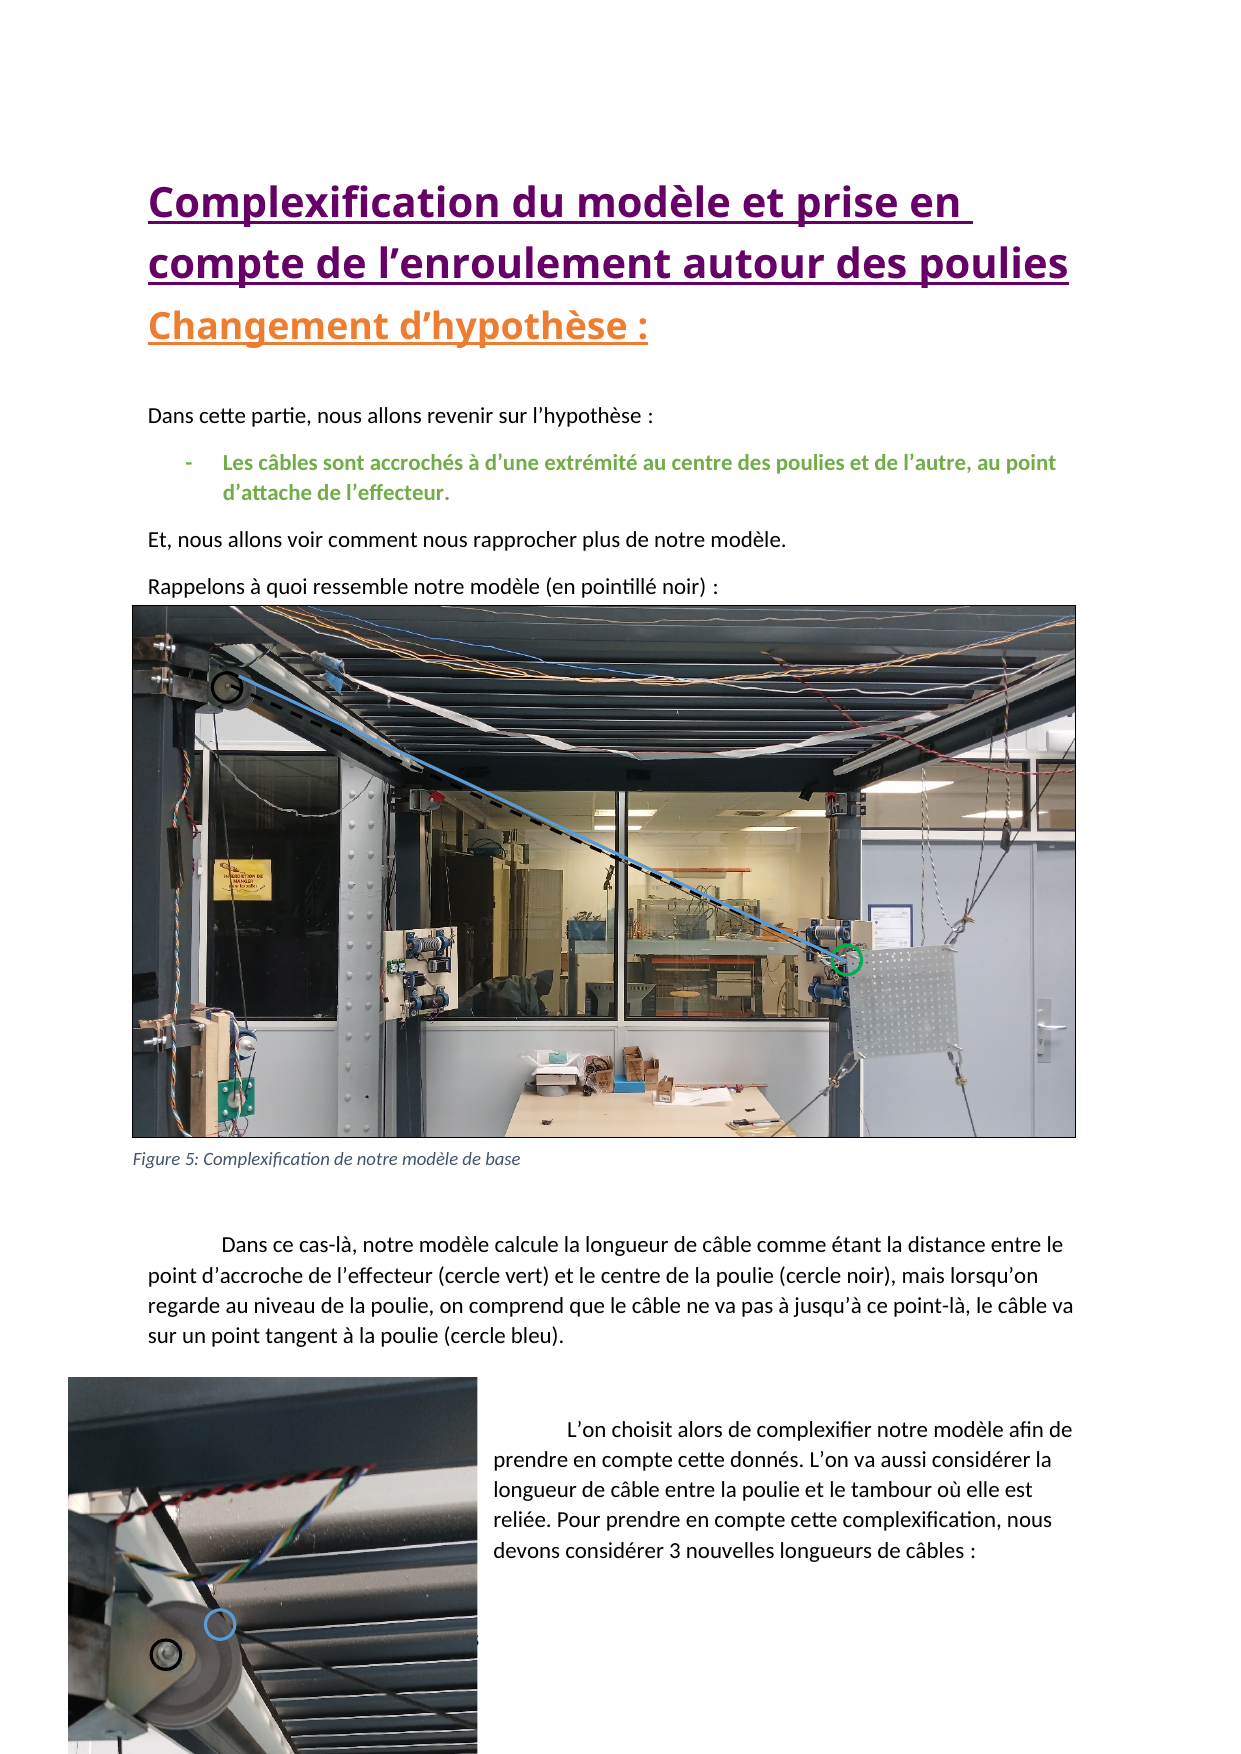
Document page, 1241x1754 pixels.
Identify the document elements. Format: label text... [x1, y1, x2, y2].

list Les câbles sont accrochés à d’une extrémité au centre des poulies et de l’autre, au point d’attache de l’effecteur. [185, 448, 1093, 506]
picture [133, 606, 1075, 1137]
text Complexification du modèle et prise en compte de l’enroulement autour des poulies [148, 173, 1093, 291]
picture [68, 1377, 478, 1754]
text Dans cette partie, nous allons revenir sur l’hypothèse : [148, 401, 1093, 429]
text Rappelons à quoi ressemble notre modèle (en pointillé noir) : [148, 572, 1093, 600]
text Changement d’hypothèse : [148, 299, 1093, 350]
text Et, nous allons voir comment nous rapprocher plus de notre modèle. [148, 525, 1093, 553]
text L’on choisit alors de complexifier notre modèle afin de prendre en compte cette donnés. L’on va aussi considérer la longueur de câble entre la poulie et le tambour où elle est reliée. Pour prendre en compte cette complexification, nous devons considérer 3 nouvelles longueurs de câbles : [478, 1415, 1093, 1564]
